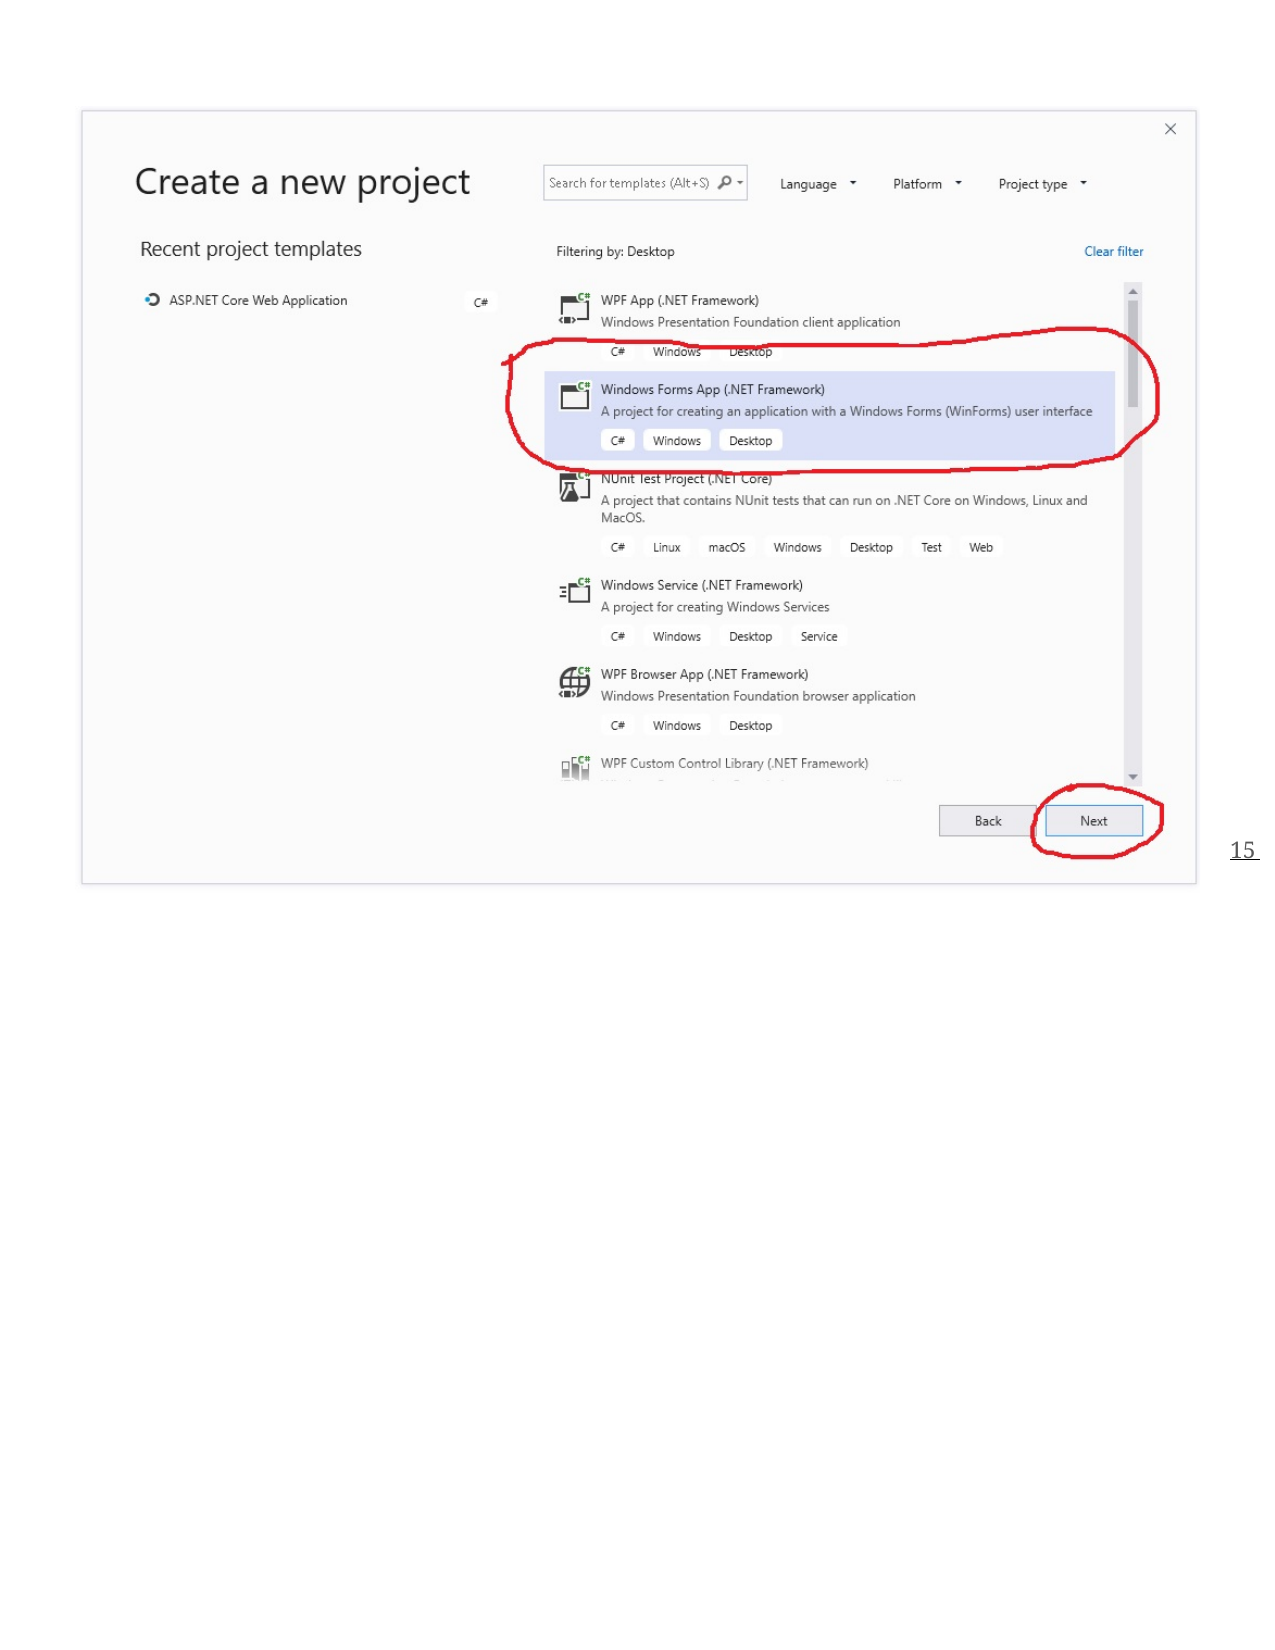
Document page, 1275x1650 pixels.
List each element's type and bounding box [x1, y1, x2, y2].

picture [75, 106, 1200, 893]
